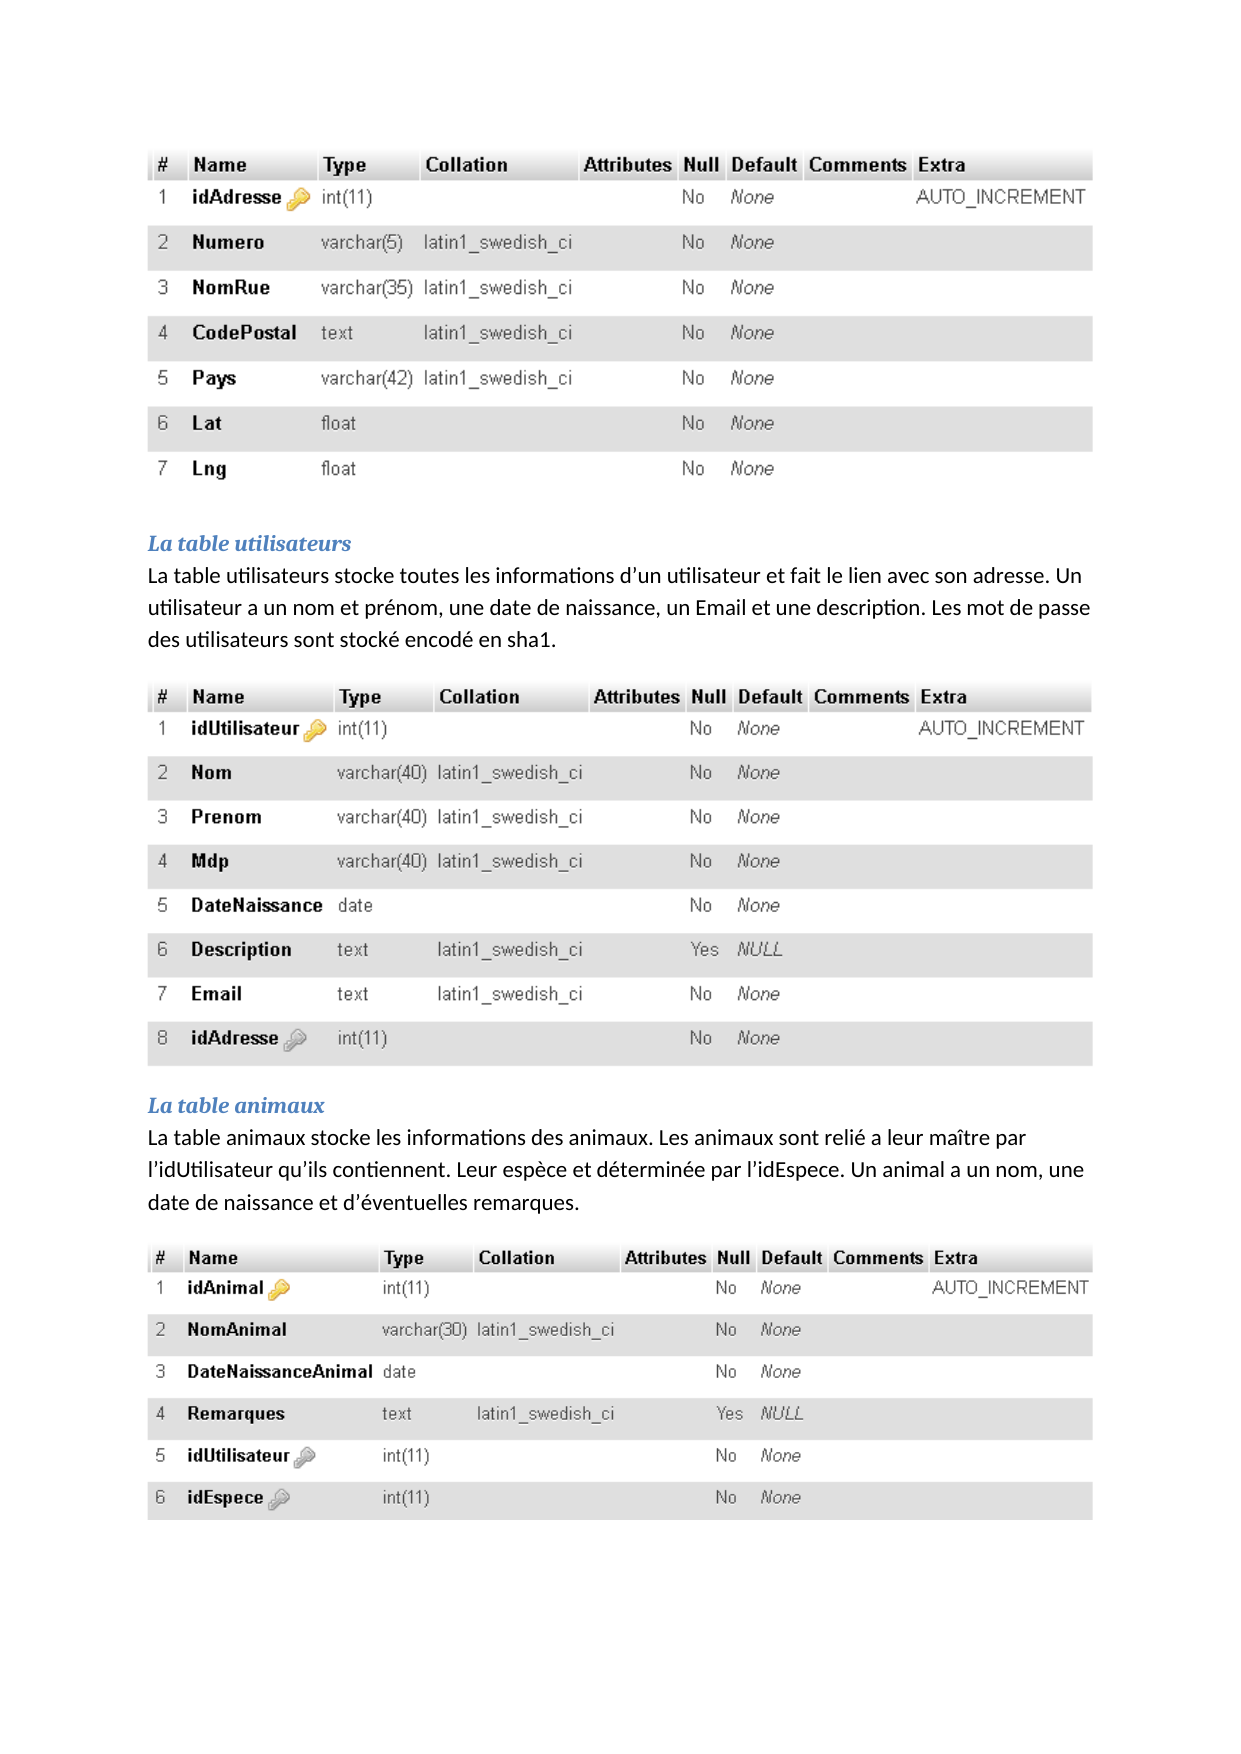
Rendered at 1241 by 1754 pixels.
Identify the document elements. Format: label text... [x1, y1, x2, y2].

picture [147, 1240, 1093, 1520]
text La table animaux stocke les informations des animaux. Les animaux sont relié a leur maître par l’idUtilisateur qu’ils contiennent. Leur espèce et déterminée par l’idEspece. Un animal a un nom, une date de naissance et d’éventuelles remarques. [148, 1123, 1093, 1216]
subtitle La table animaux [148, 1093, 1093, 1119]
picture [147, 678, 1093, 1069]
picture [147, 147, 1093, 506]
subtitle La table utilisateurs [148, 531, 1093, 557]
text La table utilisateurs stocke toutes les informations d’un utilisateur et fait le lien avec son adresse. Un utilisateur a un nom et prénom, une date de naissance, un Email et une description. Les mot de passe des utilisateurs sont stocké encodé en sha1. [148, 561, 1093, 653]
